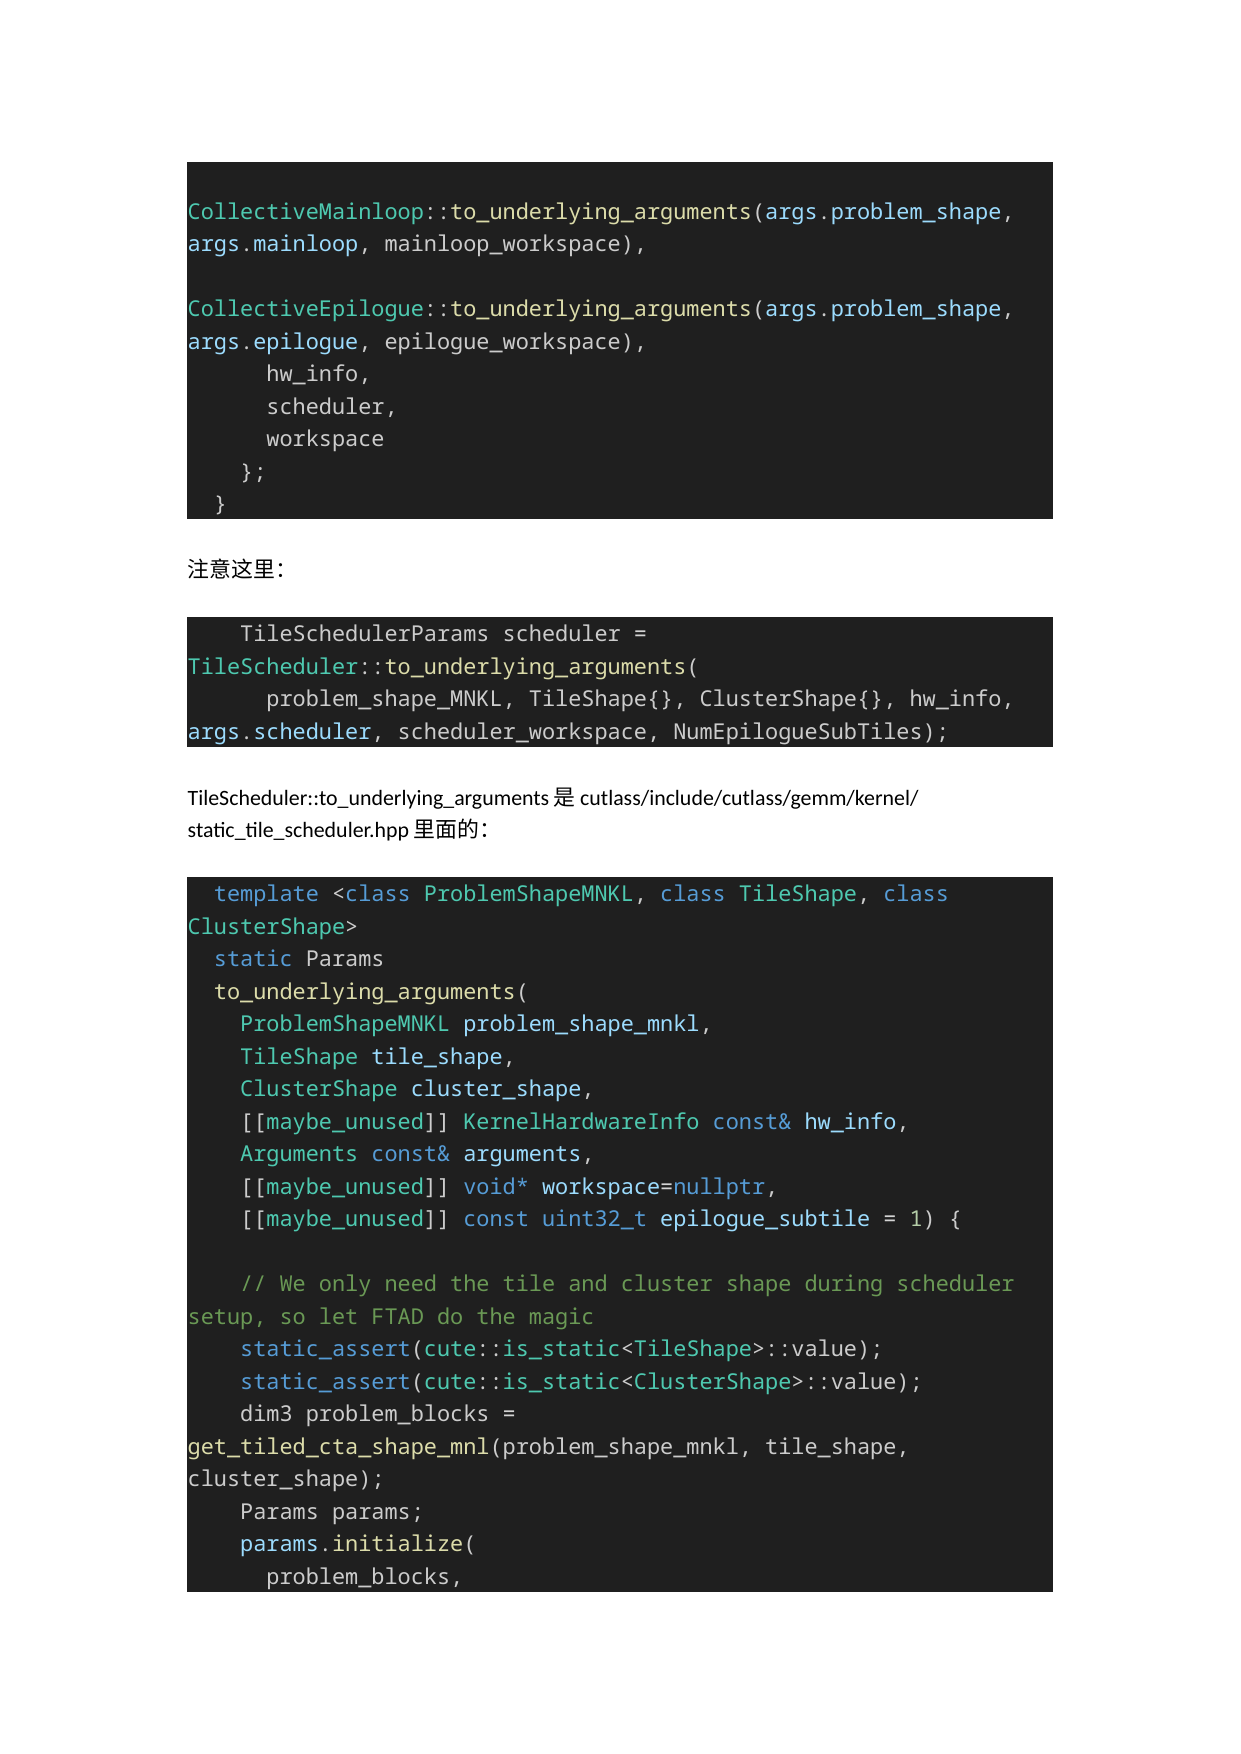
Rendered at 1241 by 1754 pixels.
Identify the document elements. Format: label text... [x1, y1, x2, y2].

text [[maybe_unused]] void* workspace=nullptr, [187, 1169, 1053, 1202]
text Arguments const& arguments, [187, 1137, 1053, 1169]
text ClusterShape cluster_shape, [187, 1072, 1053, 1104]
text template <class ProblemShapeMNKL, class TileShape, class ClusterShape> [187, 877, 1053, 942]
text }; [187, 454, 1053, 487]
text Params params; [187, 1494, 1053, 1527]
text 注意这里： [187, 552, 1053, 584]
text [[maybe_unused]] const uint32_t epilogue_subtile = 1) { [187, 1202, 1053, 1234]
text params.initialize( [187, 1527, 1053, 1559]
text } [187, 487, 1053, 519]
text TileScheduler::to_underlying_arguments是cutlass/include/cutlass/gemm/kernel/static_tile_scheduler.hpp里面的： [187, 779, 1053, 844]
text CollectiveMainloop::to_underlying_arguments(args.problem_shape, args.mainloop, mainloop_workspace), [187, 162, 1053, 259]
text static_assert(cute::is_static<TileShape>::value); [187, 1332, 1053, 1364]
text CollectiveEpilogue::to_underlying_arguments(args.problem_shape, args.epilogue, epilogue_workspace), [187, 259, 1053, 357]
text TileSchedulerParams scheduler = TileScheduler::to_underlying_arguments( [187, 617, 1053, 682]
text ProblemShapeMNKL problem_shape_mnkl, [187, 1007, 1053, 1039]
text hw_info, [187, 357, 1053, 389]
text problem_blocks, [187, 1559, 1053, 1592]
text // We only need the tile and cluster shape during scheduler setup, so let FTAD do the magic [187, 1267, 1053, 1332]
text static_assert(cute::is_static<ClusterShape>::value); [187, 1364, 1053, 1397]
text problem_shape_MNKL, TileShape{}, ClusterShape{}, hw_info, args.scheduler, scheduler_workspace, NumEpilogueSubTiles); [187, 682, 1053, 747]
text dim3 problem_blocks = get_tiled_cta_shape_mnl(problem_shape_mnkl, tile_shape, cluster_shape); [187, 1397, 1053, 1494]
text scheduler, [187, 389, 1053, 422]
text TileShape tile_shape, [187, 1039, 1053, 1072]
text static Params [187, 942, 1053, 974]
text workspace [187, 422, 1053, 454]
text to_underlying_arguments( [187, 974, 1053, 1007]
text [[maybe_unused]] KernelHardwareInfo const& hw_info, [187, 1104, 1053, 1137]
